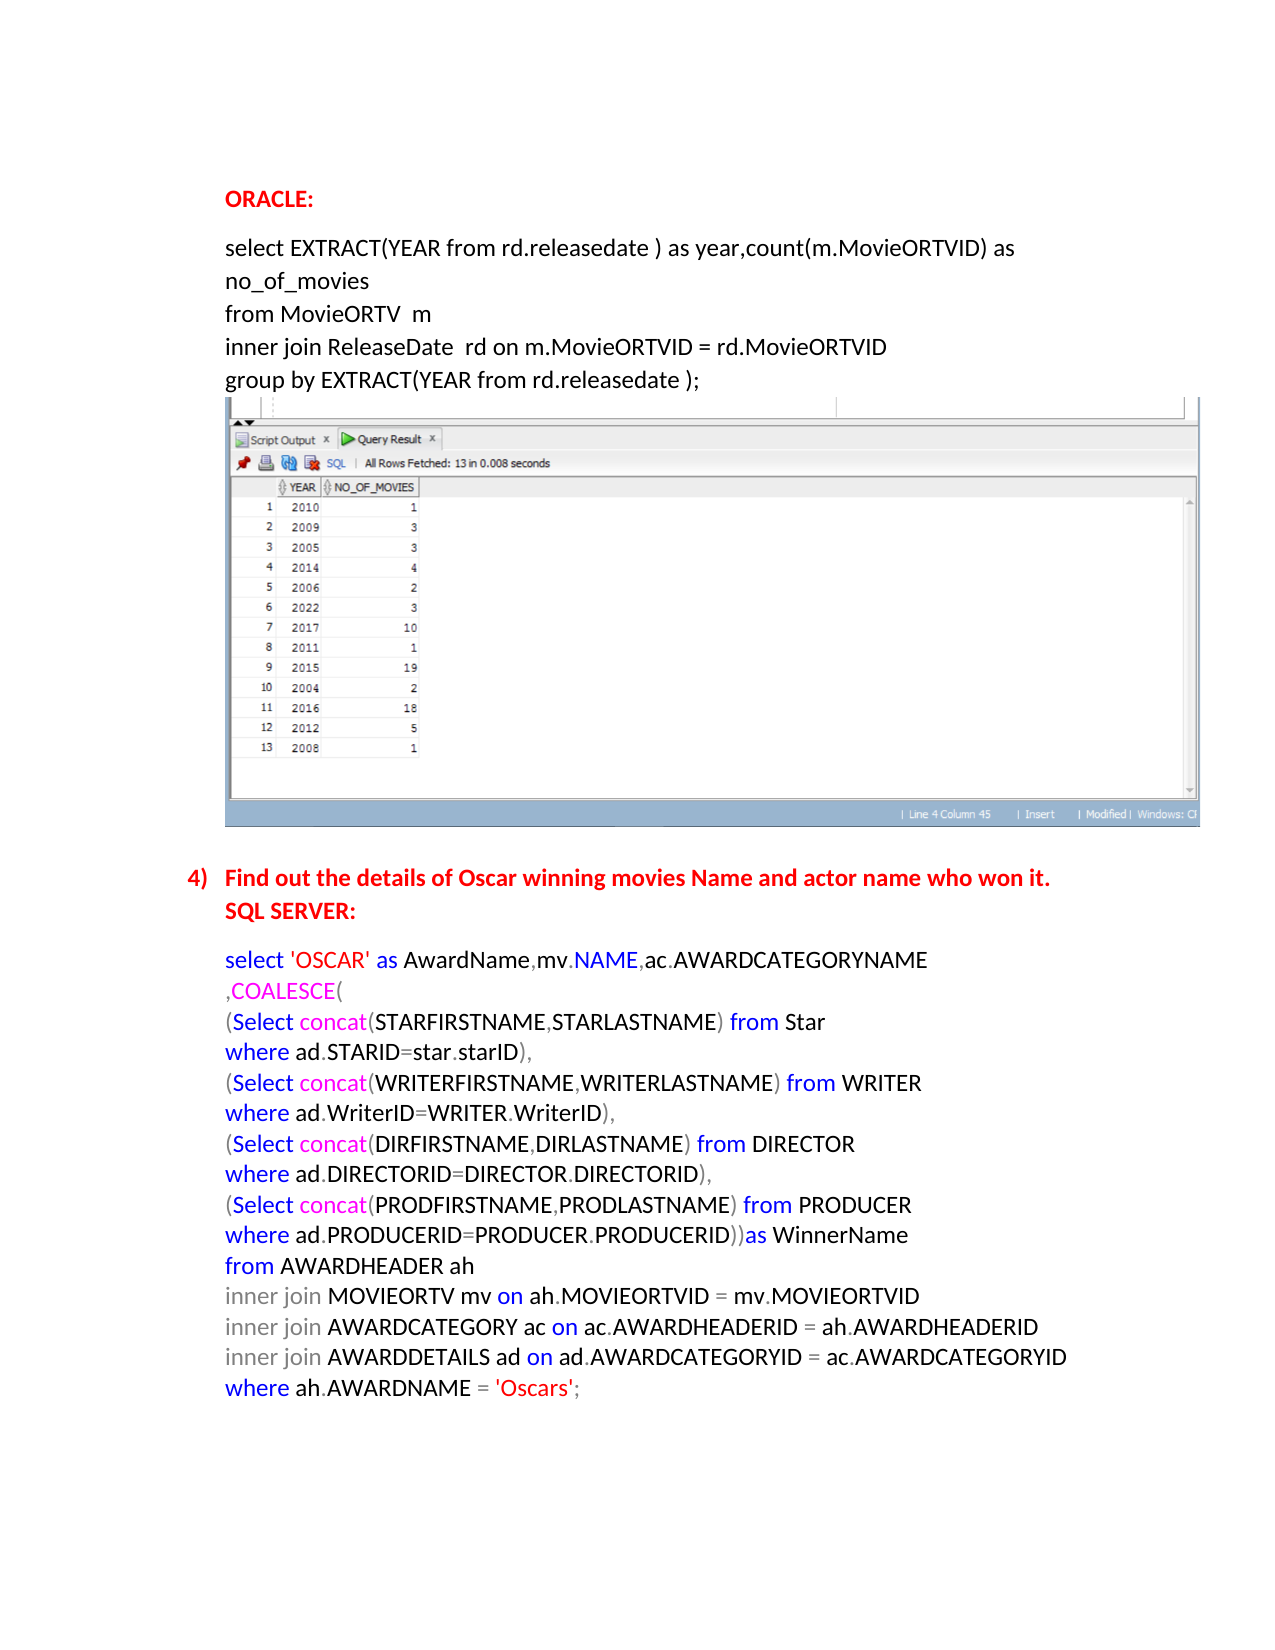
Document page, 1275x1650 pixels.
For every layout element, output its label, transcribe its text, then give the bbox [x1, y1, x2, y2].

text where ad.PRODUCERID=PRODUCER.PRODUCERID))as WinnerName [225, 1219, 1125, 1250]
text (Select concat(STARFIRSTNAME,STARLASTNAME) from Star [225, 1006, 1125, 1036]
text where ah.AWARDNAME = 'Oscars'; [225, 1372, 1125, 1402]
list ORACLE: [225, 183, 1125, 213]
text inner join AWARDCATEGORY ac on ac.AWARDHEADERID = ah.AWARDHEADERID [225, 1311, 1125, 1341]
text inner join ReleaseDate rd on m.MovieORTVID = rd.MovieORTVID [225, 331, 1125, 362]
text where ad.STARID=star.starID), [225, 1036, 1125, 1067]
text select EXTRACT(YEAR from rd.releasedate ) as year,count(m.MovieORTVID) as no_of_movies [225, 232, 1125, 296]
list SQL SERVER: [225, 895, 1125, 926]
text (Select concat(DIRFIRSTNAME,DIRLASTNAME) from DIRECTOR [225, 1128, 1125, 1158]
text where ad.WriterID=WRITER.WriterID), [225, 1097, 1125, 1128]
text (Select concat(WRITERFIRSTNAME,WRITERLASTNAME) from WRITER [225, 1067, 1125, 1097]
text inner join MOVIEORTV mv on ah.MOVIEORTVID = mv.MOVIEORTVID [225, 1280, 1125, 1311]
list Find out the details of Oscar winning movies Name and actor name who won it. [187, 862, 1125, 893]
picture [225, 397, 1200, 827]
text inner join AWARDDETAILS ad on ad.AWARDCATEGORYID = ac.AWARDCATEGORYID [225, 1341, 1125, 1372]
text ,COALESCE( [225, 975, 1125, 1006]
text group by EXTRACT(YEAR from rd.releasedate ); [225, 364, 1125, 395]
text from MovieORTV m [225, 298, 1125, 329]
text where ad.DIRECTORID=DIRECTOR.DIRECTORID), [225, 1158, 1125, 1189]
text (Select concat(PRODFIRSTNAME,PRODLASTNAME) from PRODUCER [225, 1189, 1125, 1219]
text from AWARDHEADER ah [225, 1250, 1125, 1280]
text select 'OSCAR' as AwardName,mv.NAME,ac.AWARDCATEGORYNAME [225, 944, 1125, 975]
